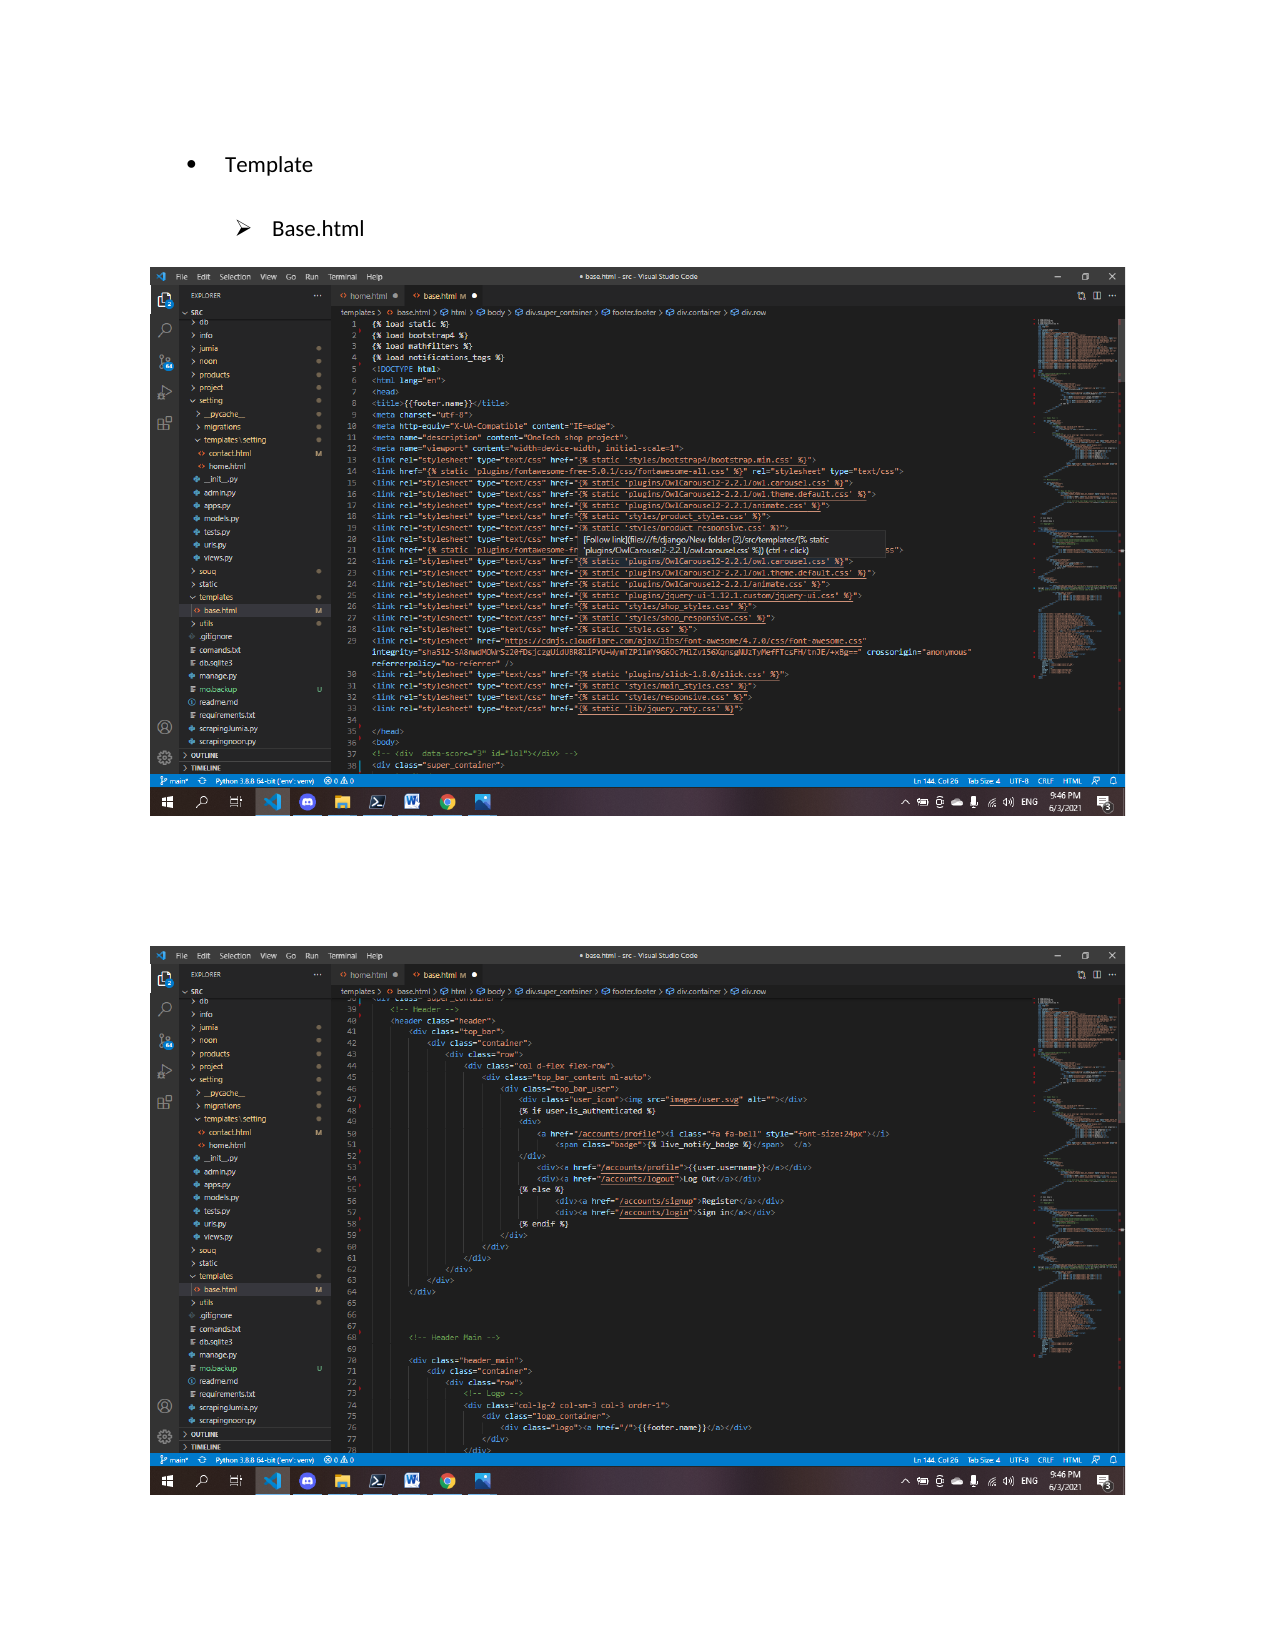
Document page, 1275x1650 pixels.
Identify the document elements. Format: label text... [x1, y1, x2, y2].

list Template [187, 150, 1125, 210]
list Base.html [234, 214, 1125, 242]
picture [150, 946, 1125, 1495]
picture [150, 267, 1125, 816]
